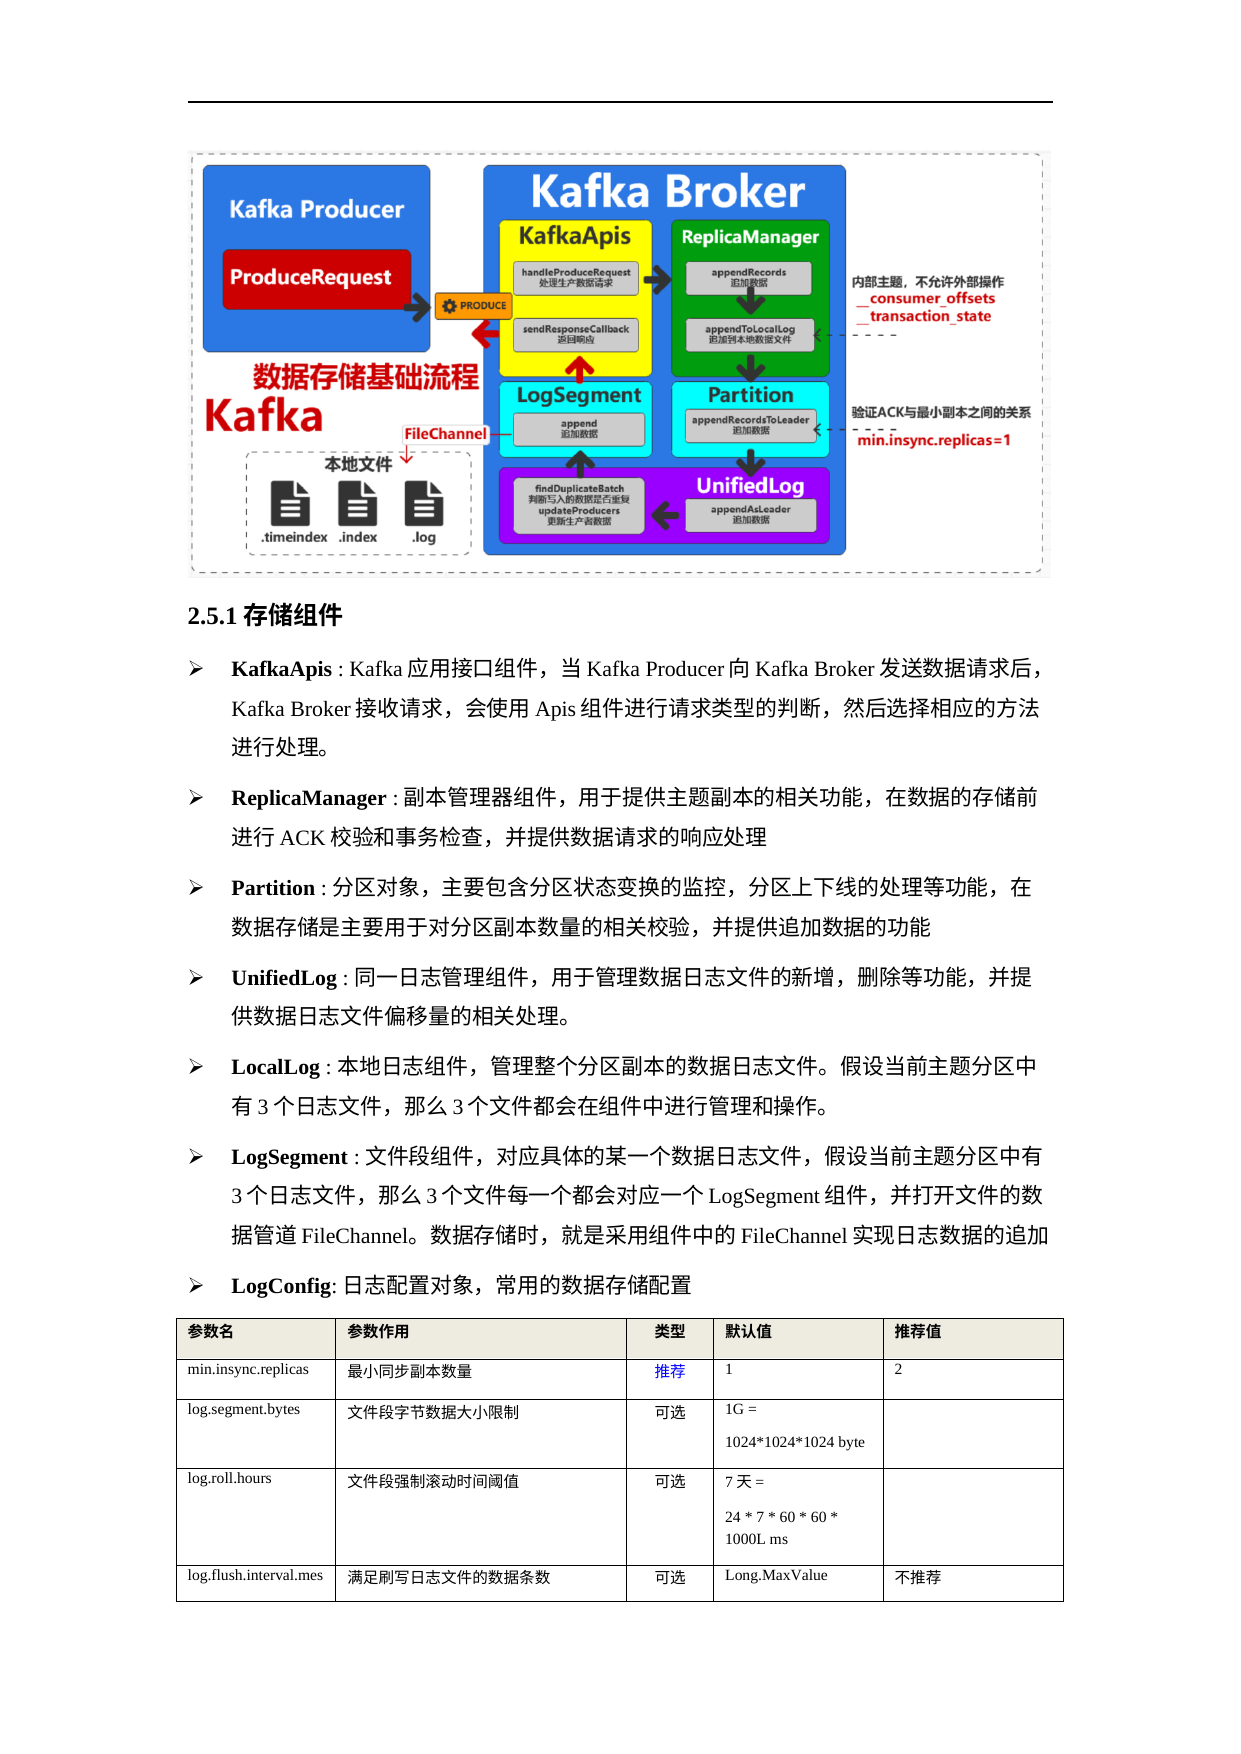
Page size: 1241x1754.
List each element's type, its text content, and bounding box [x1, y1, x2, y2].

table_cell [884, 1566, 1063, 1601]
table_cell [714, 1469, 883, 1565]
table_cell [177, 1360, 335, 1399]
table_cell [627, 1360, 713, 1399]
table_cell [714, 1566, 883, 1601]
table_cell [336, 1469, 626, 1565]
list ReplicaManager : 副本管理器组件，用于提供主题副本的相关功能，在数据的存储前进行ACK校验和事务检查，并提供数据请求的响应处理 [187, 780, 1053, 852]
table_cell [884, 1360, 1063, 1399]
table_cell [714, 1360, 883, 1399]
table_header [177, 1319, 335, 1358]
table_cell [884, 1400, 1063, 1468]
subtitle 2.5.1 存储组件 [187, 595, 1053, 632]
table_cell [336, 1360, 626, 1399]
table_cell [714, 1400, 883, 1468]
list LocalLog : 本地日志组件，管理整个分区副本的数据日志文件。假设当前主题分区中有3个日志文件，那么3个文件都会在组件中进行管理和操作。 [187, 1049, 1053, 1120]
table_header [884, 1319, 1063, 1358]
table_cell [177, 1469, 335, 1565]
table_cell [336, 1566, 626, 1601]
picture [187, 150, 1051, 578]
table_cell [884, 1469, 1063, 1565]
list KafkaApis : Kafka应用接口组件，当Kafka Producer向Kafka Broker发送数据请求后，Kafka Broker接收请求，会使用Apis组件进行请求类型的判断，然后选择相应的方法进行处理。 [187, 651, 1053, 762]
list Partition : 分区对象，主要包含分区状态变换的监控，分区上下线的处理等功能，在数据存储是主要用于对分区副本数量的相关校验，并提供追加数据的功能 [187, 870, 1053, 941]
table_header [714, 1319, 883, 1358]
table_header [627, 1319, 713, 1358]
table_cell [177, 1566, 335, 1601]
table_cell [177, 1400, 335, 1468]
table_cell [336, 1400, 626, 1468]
list UnifiedLog : 同一日志管理组件，用于管理数据日志文件的新增，删除等功能，并提供数据日志文件偏移量的相关处理。 [187, 959, 1053, 1031]
list LogSegment : 文件段组件，对应具体的某一个数据日志文件，假设当前主题分区中有3个日志文件，那么3个文件每一个都会对应一个LogSegment组件，并打开文件的数据管道FileChannel。数据存储时，就是采用组件中的FileChannel实现日志数据的追加 [187, 1139, 1053, 1249]
list LogConfig: 日志配置对象，常用的数据存储配置 [187, 1268, 1053, 1299]
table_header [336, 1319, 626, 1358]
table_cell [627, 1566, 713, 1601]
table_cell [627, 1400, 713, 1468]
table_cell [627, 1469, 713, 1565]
